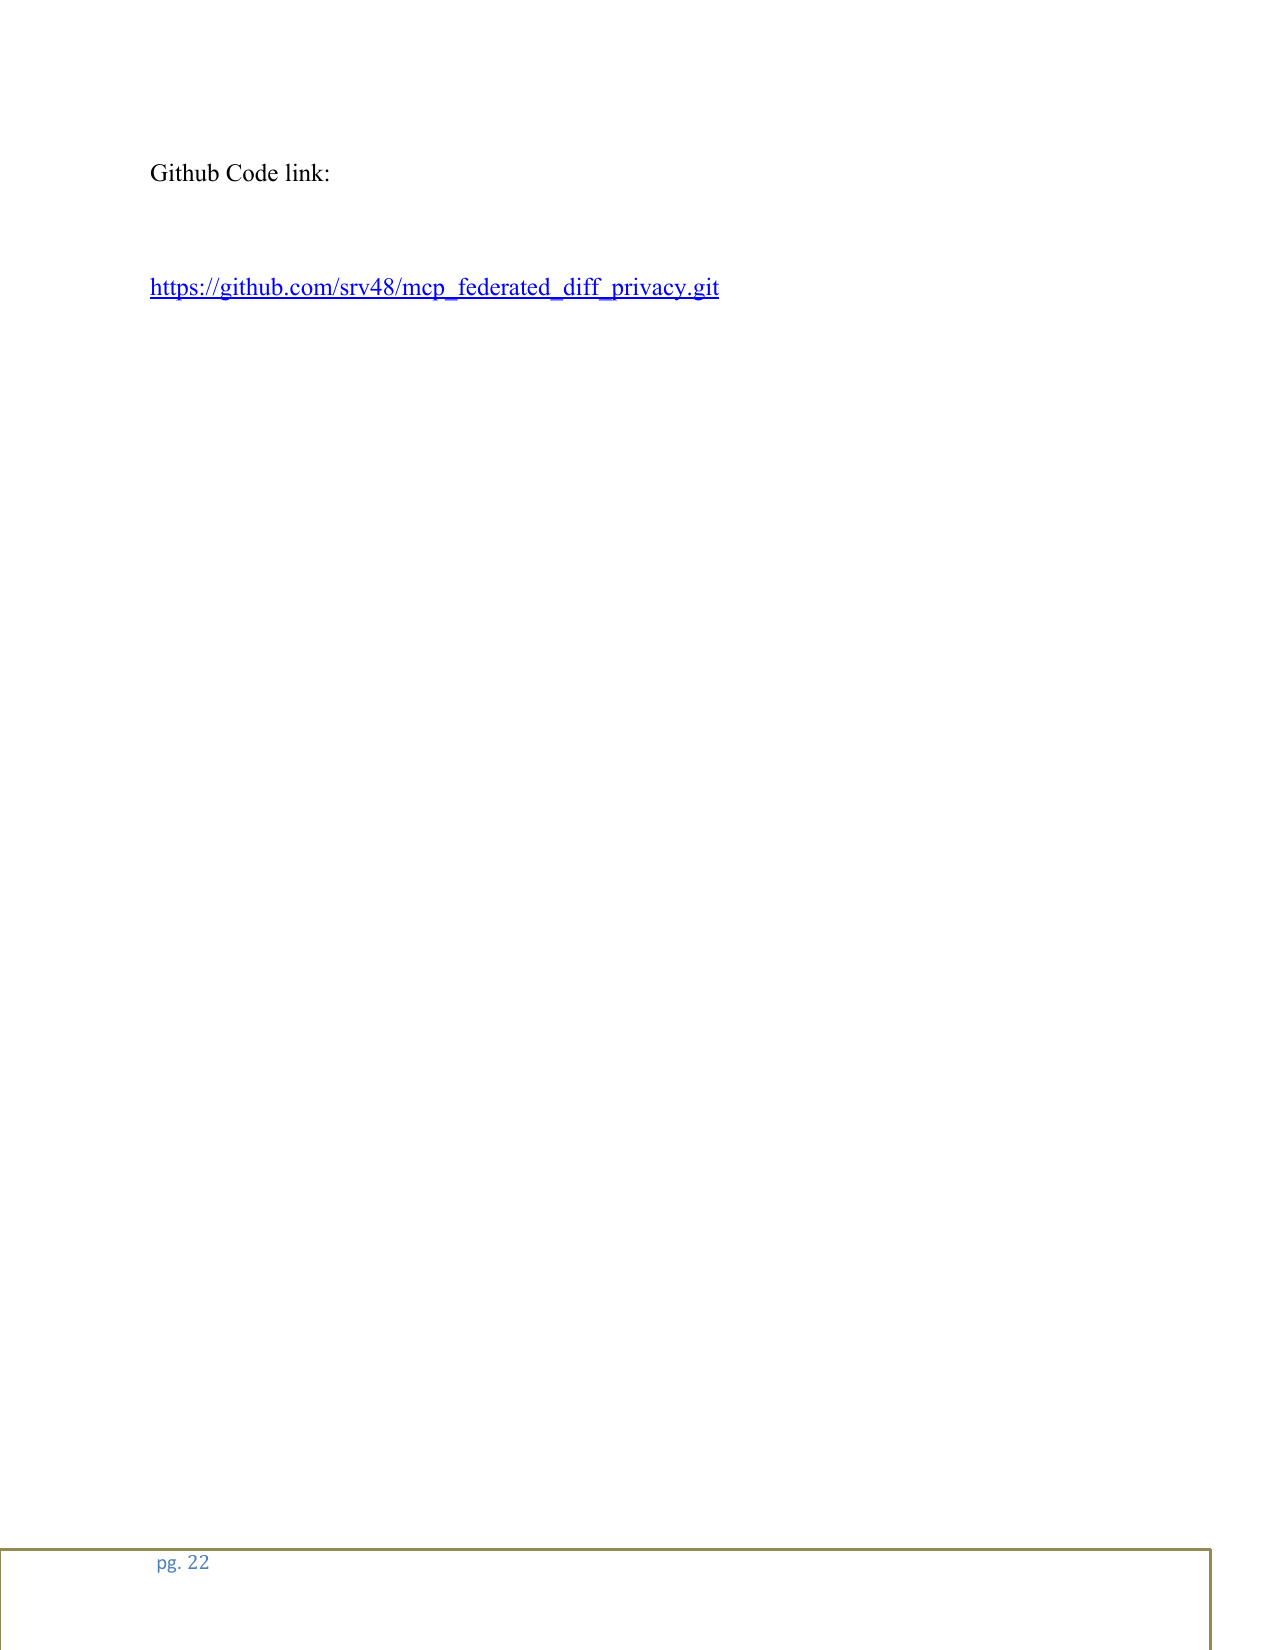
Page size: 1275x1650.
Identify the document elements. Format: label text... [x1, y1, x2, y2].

text https://github.com/srv48/mcp_federated_diff_privacy.git [150, 273, 1125, 301]
text Github Code link: [150, 159, 1125, 187]
